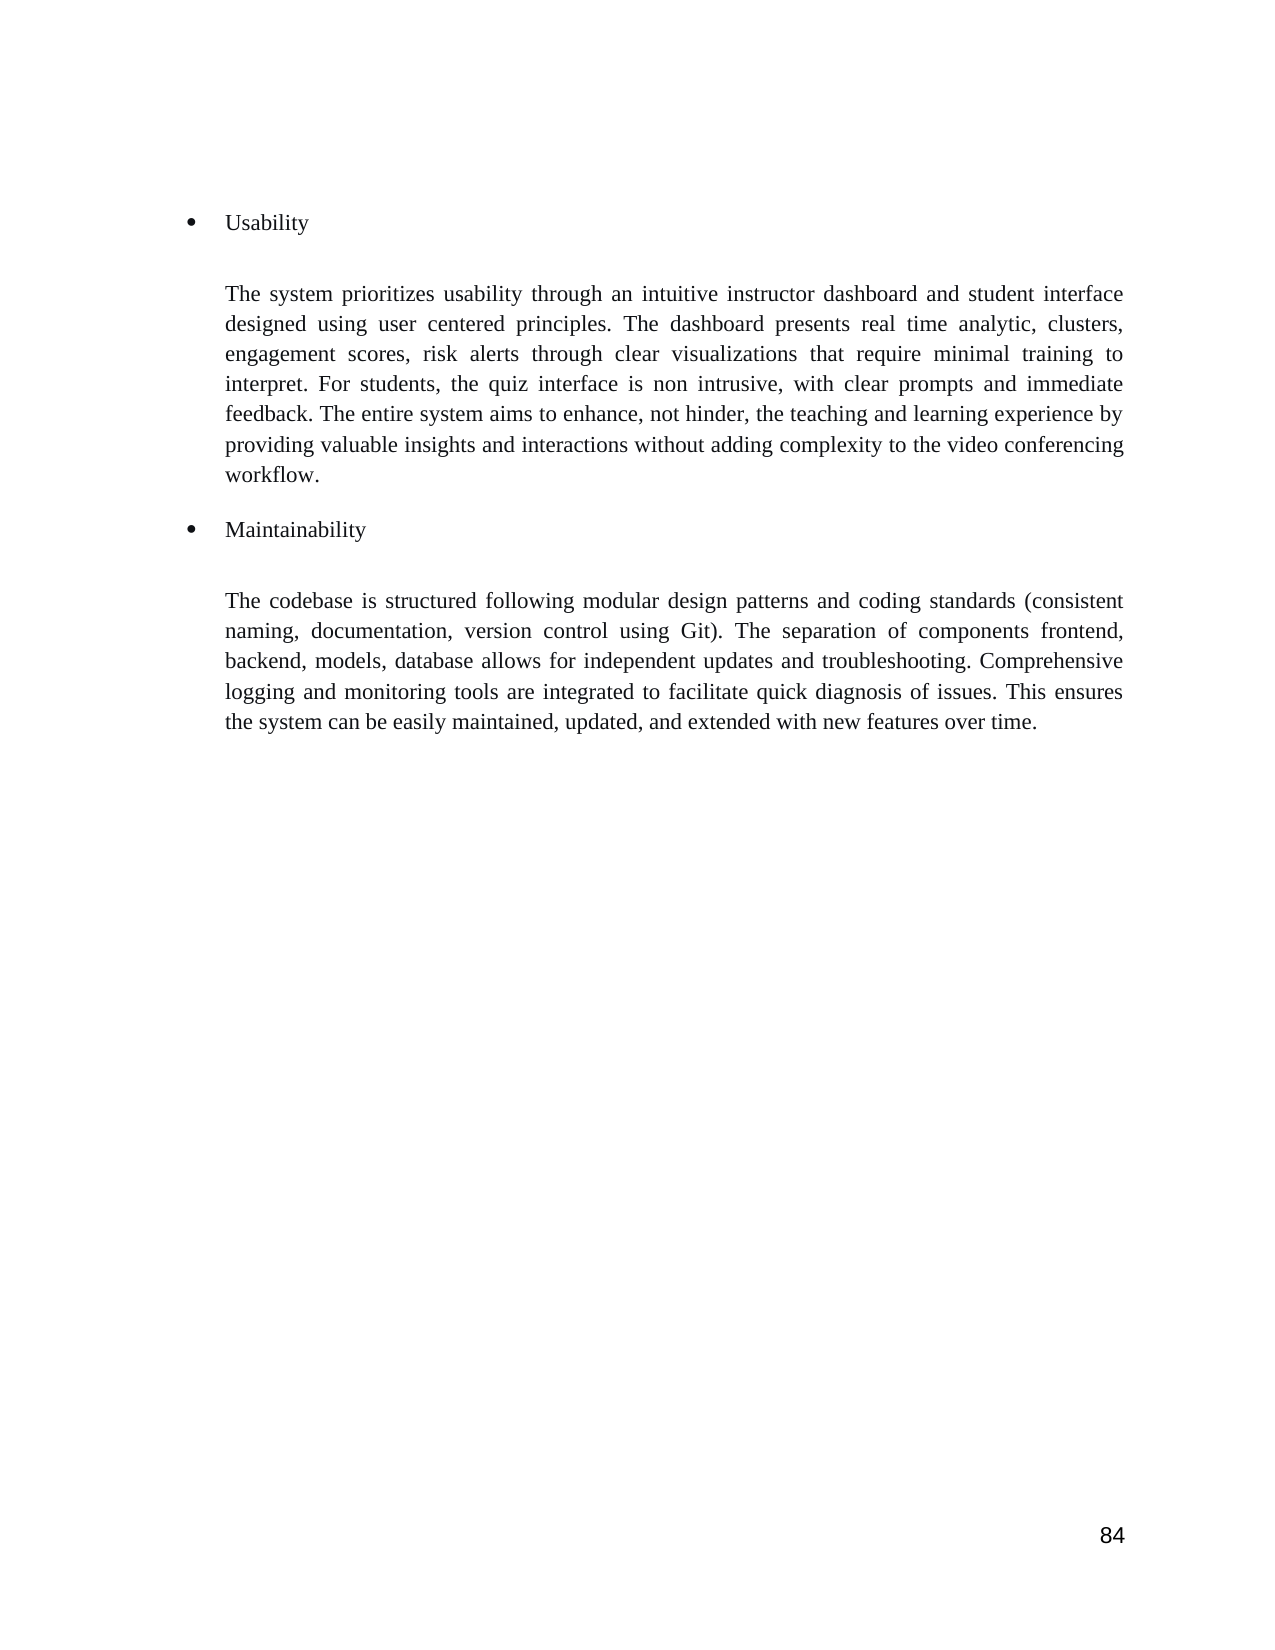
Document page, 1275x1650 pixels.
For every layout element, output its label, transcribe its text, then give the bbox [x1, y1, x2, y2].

subtitle Usability [187, 209, 1125, 235]
text The codebase is structured following modular design patterns and coding standards (consistent naming, documentation, version control using Git). The separation of components frontend, backend, models, database allows for independent updates and troubleshooting. Comprehensive logging and monitoring tools are integrated to facilitate quick diagnosis of issues. This ensures the system can be easily maintained, updated, and extended with new features over time. [225, 587, 1125, 734]
text The system prioritizes usability through an intuitive instructor dashboard and student interface designed using user centered principles. The dashboard presents real time analytic, clusters, engagement scores, risk alerts through clear visualizations that require minimal training to interpret. For students, the quiz interface is non intrusive, with clear prompts and immediate feedback. The entire system aims to enhance, not hinder, the teaching and learning experience by providing valuable insights and interactions without adding complexity to the video conferencing workflow. [225, 280, 1125, 487]
subtitle Maintainability [187, 516, 1125, 542]
